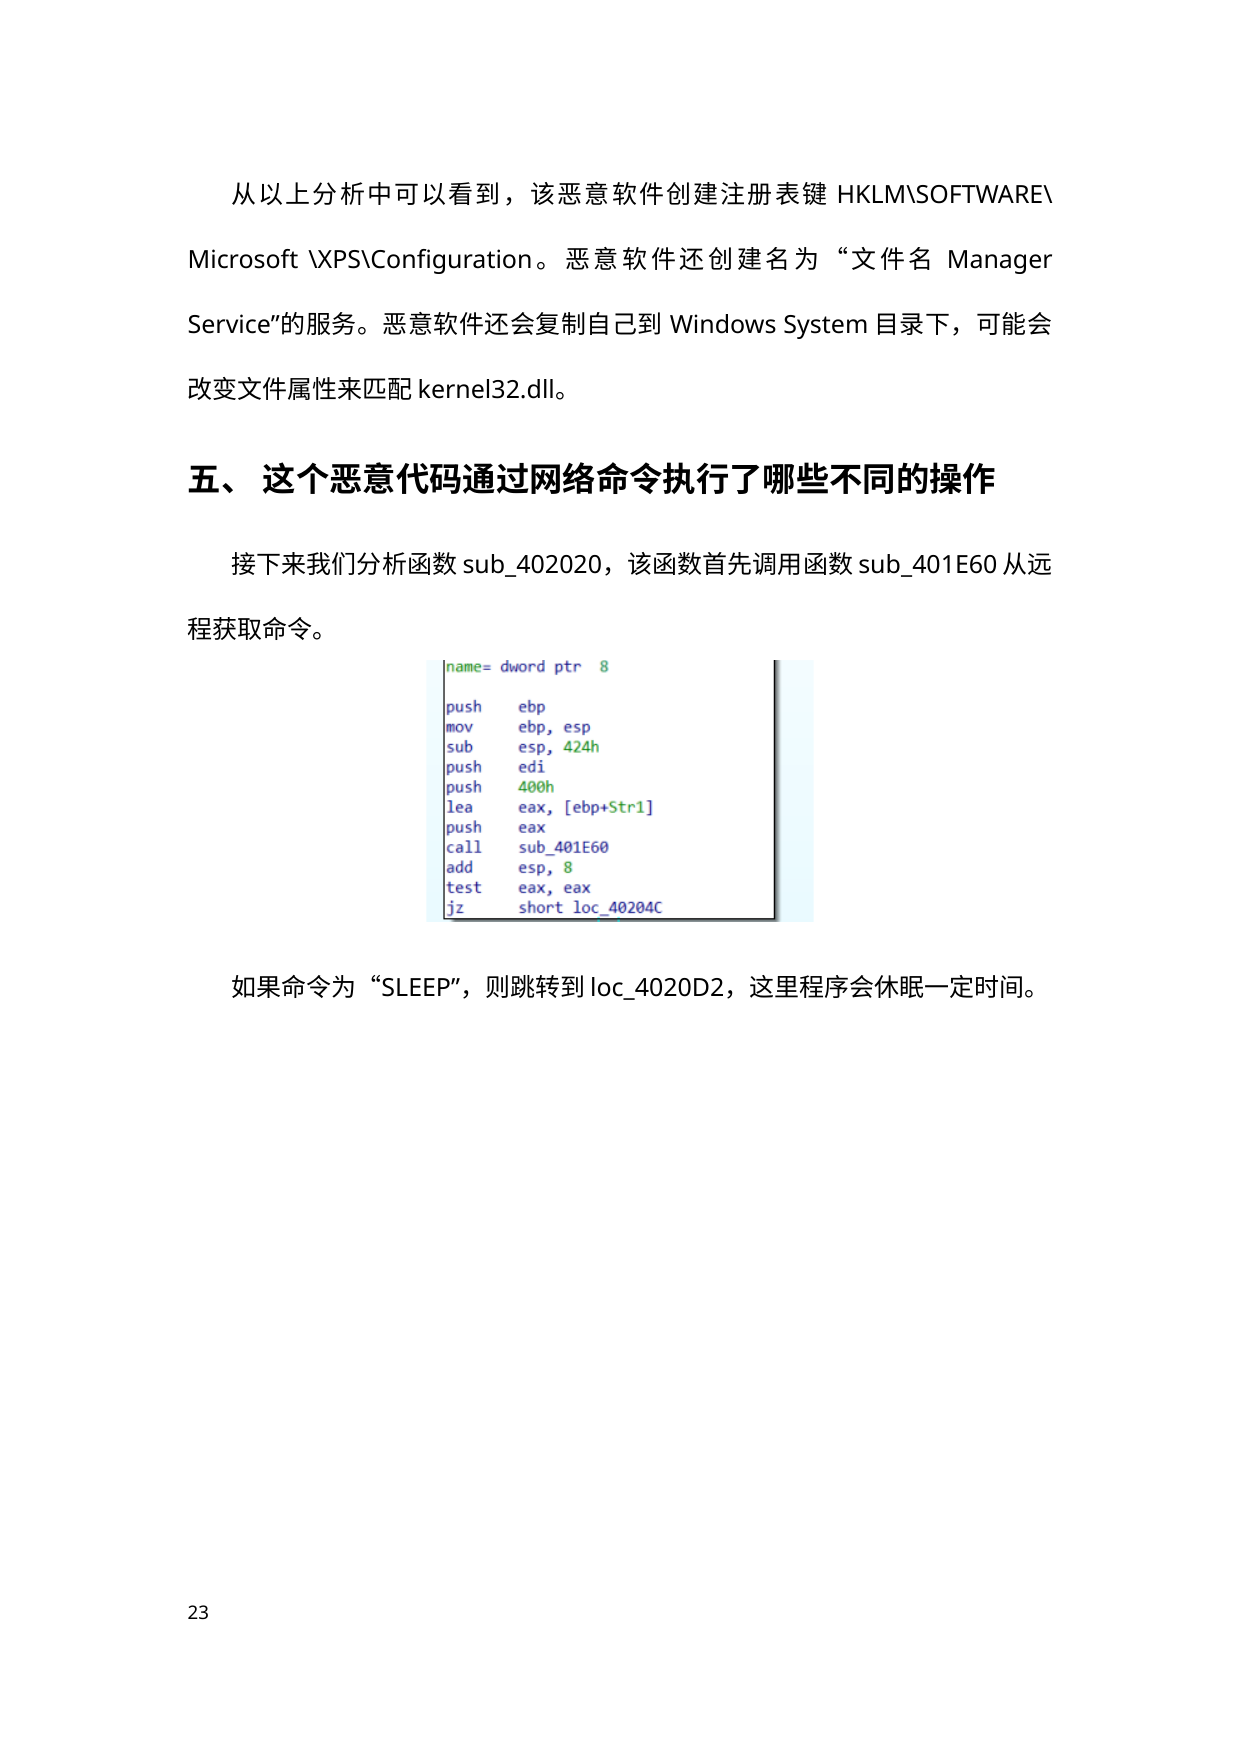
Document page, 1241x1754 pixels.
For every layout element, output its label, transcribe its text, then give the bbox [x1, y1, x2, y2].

text 接下来我们分析函数sub_402020，该函数首先调用函数sub_401E60从远程获取命令。 [187, 530, 1053, 660]
text 如果命令为“SLEEP”，则跳转到loc_4020D2，这里程序会休眠一定时间。 [187, 953, 1053, 1018]
text 从以上分析中可以看到，该恶意软件创建注册表键HKLM\SOFTWARE\Microsoft \XPS\Configuration。恶意软件还创建名为“文件名 Manager Service”的服务。恶意软件还会复制自己到Windows System目录下，可能会改变文件属性来匹配kernel32.dll。 [187, 160, 1053, 420]
picture [426, 660, 814, 922]
subtitle 这个恶意代码通过网络命令执行了哪些不同的操作 [187, 445, 1053, 510]
